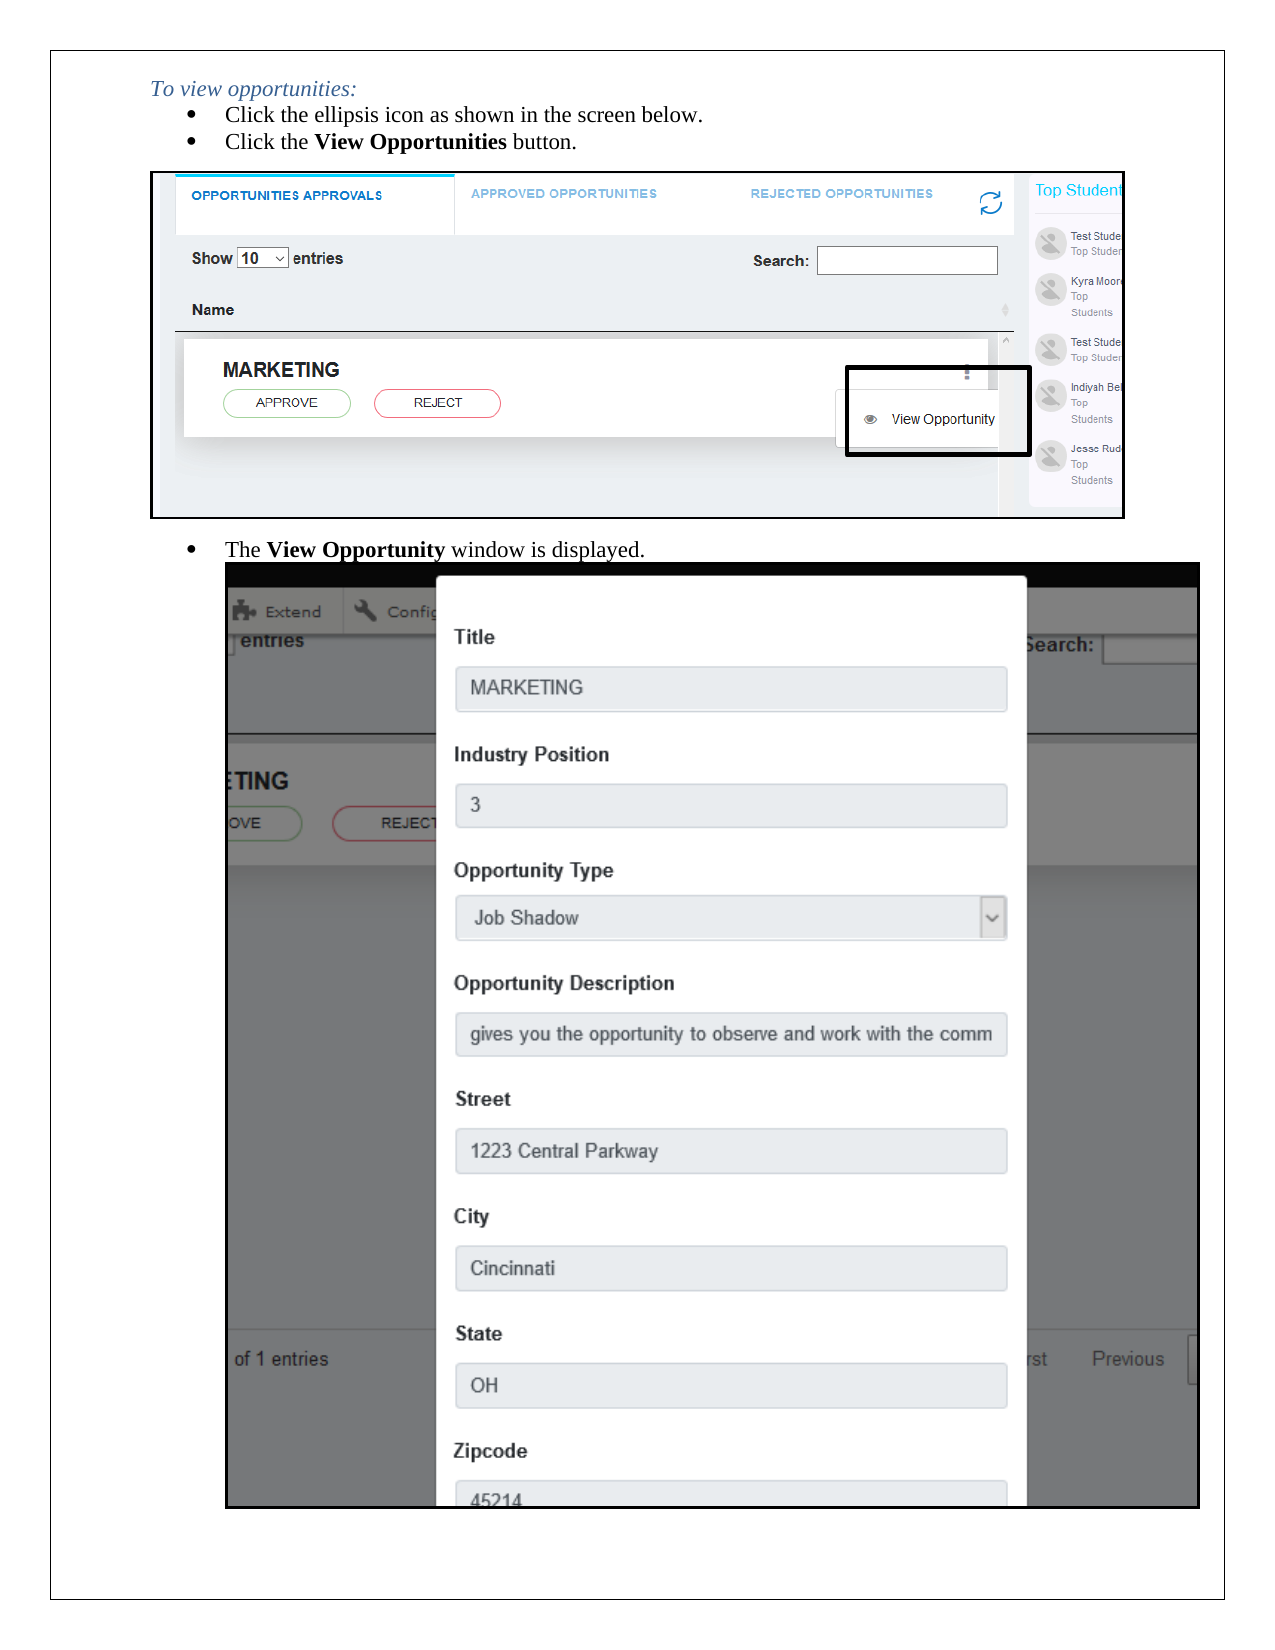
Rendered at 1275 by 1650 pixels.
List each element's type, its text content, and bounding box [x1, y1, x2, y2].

list Click the View Opportunities button. [187, 128, 1125, 154]
subtitle To view opportunities: [150, 75, 1125, 101]
list Click the ellipsis icon as shown in the screen below. [187, 101, 1125, 128]
picture [228, 565, 1197, 1506]
list The View Opportunity window is displayed. [187, 536, 1125, 562]
picture [153, 173, 1122, 517]
